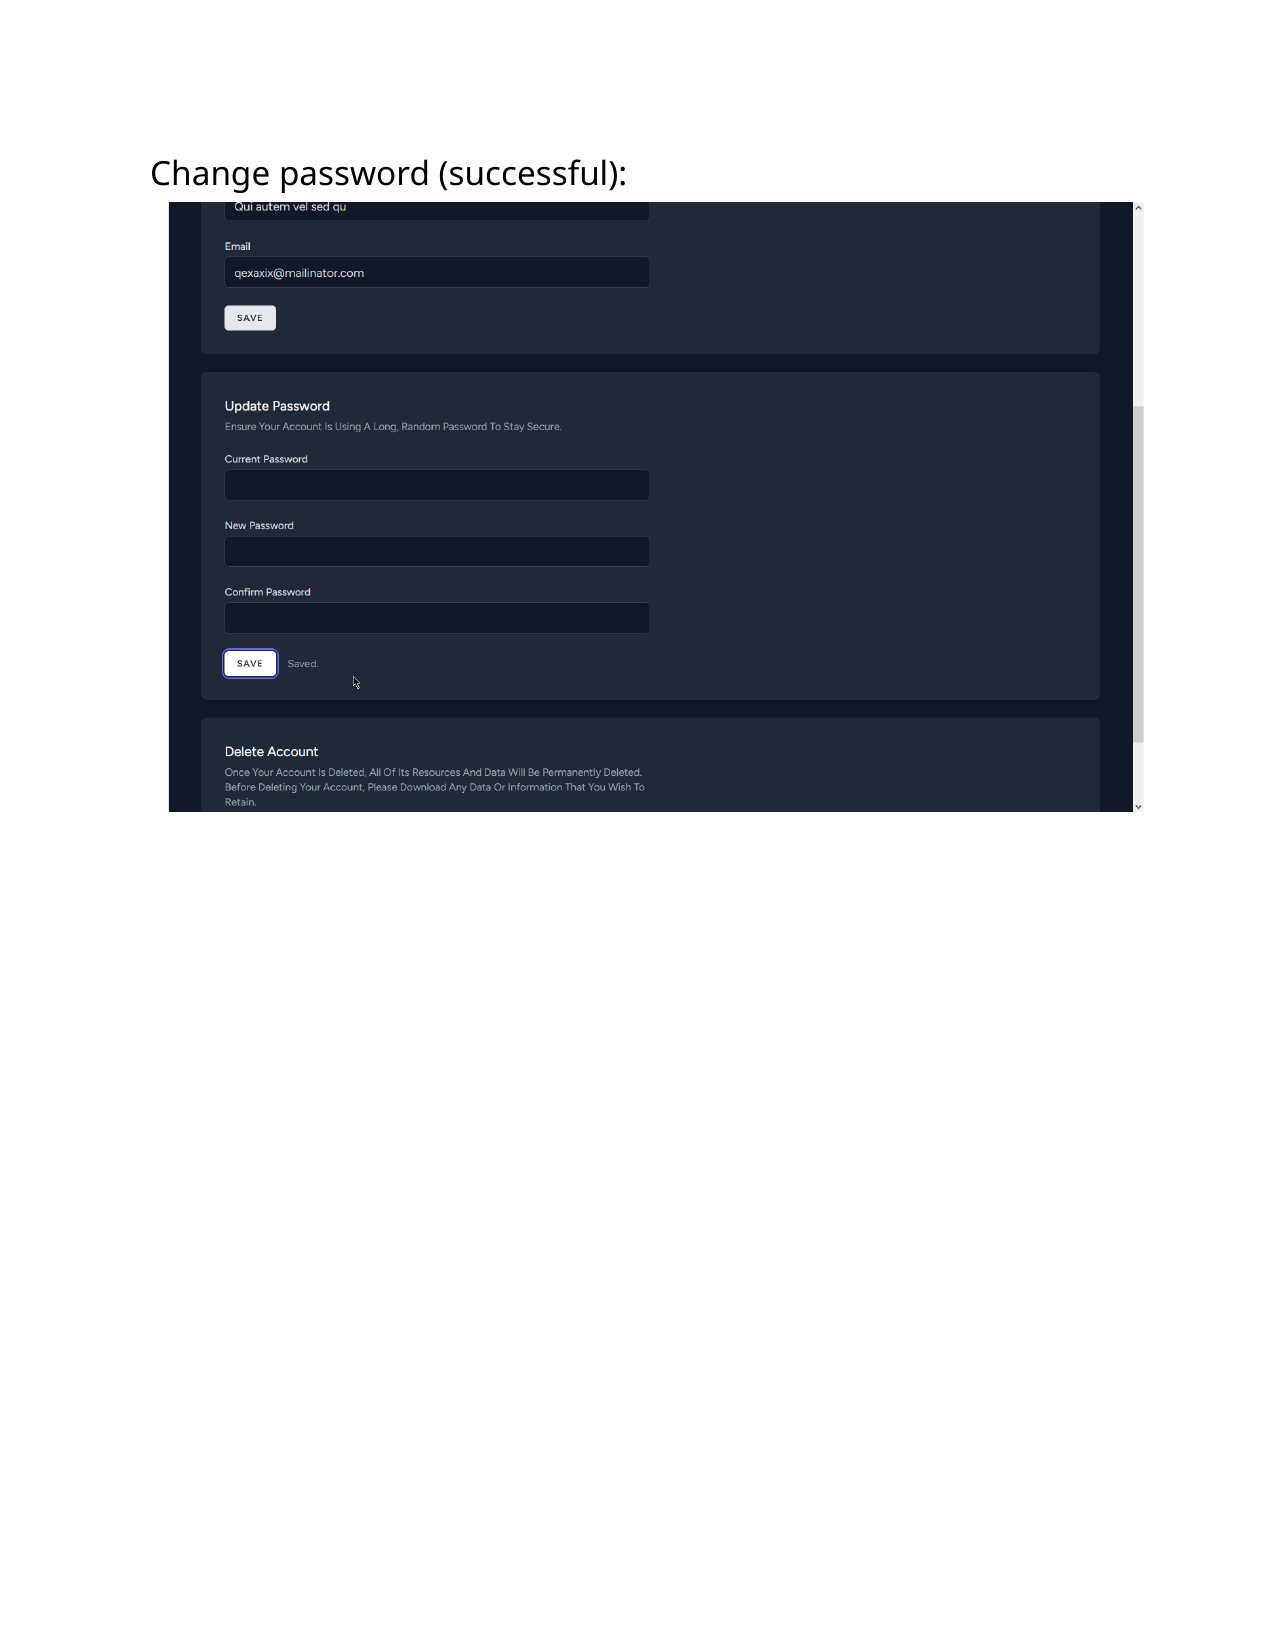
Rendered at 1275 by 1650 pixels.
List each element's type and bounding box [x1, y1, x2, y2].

picture [168, 202, 1144, 812]
